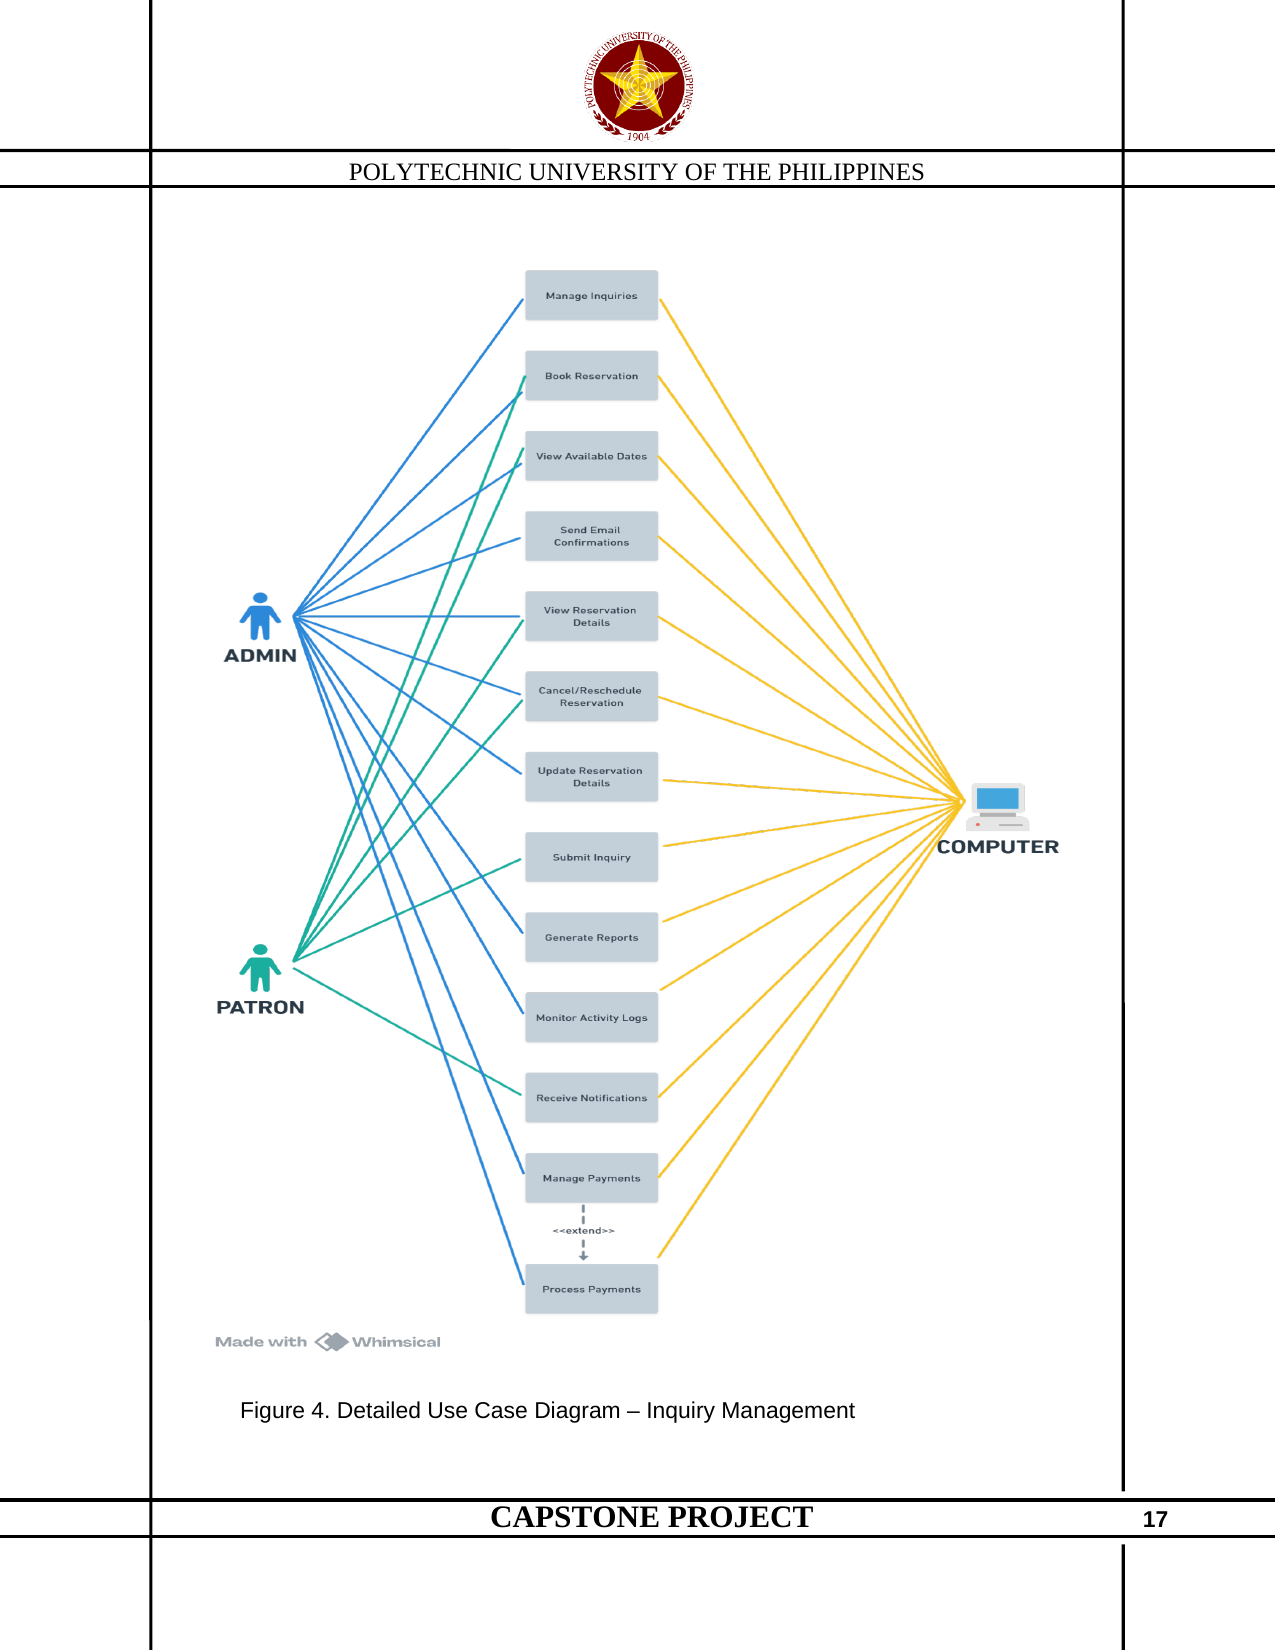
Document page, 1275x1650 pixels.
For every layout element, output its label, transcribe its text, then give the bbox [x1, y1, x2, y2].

text Figure 4. Detailed Use Case Diagram – Inquiry Management [165, 1397, 1110, 1424]
picture [582, 31, 694, 142]
picture [165, 233, 1110, 1370]
